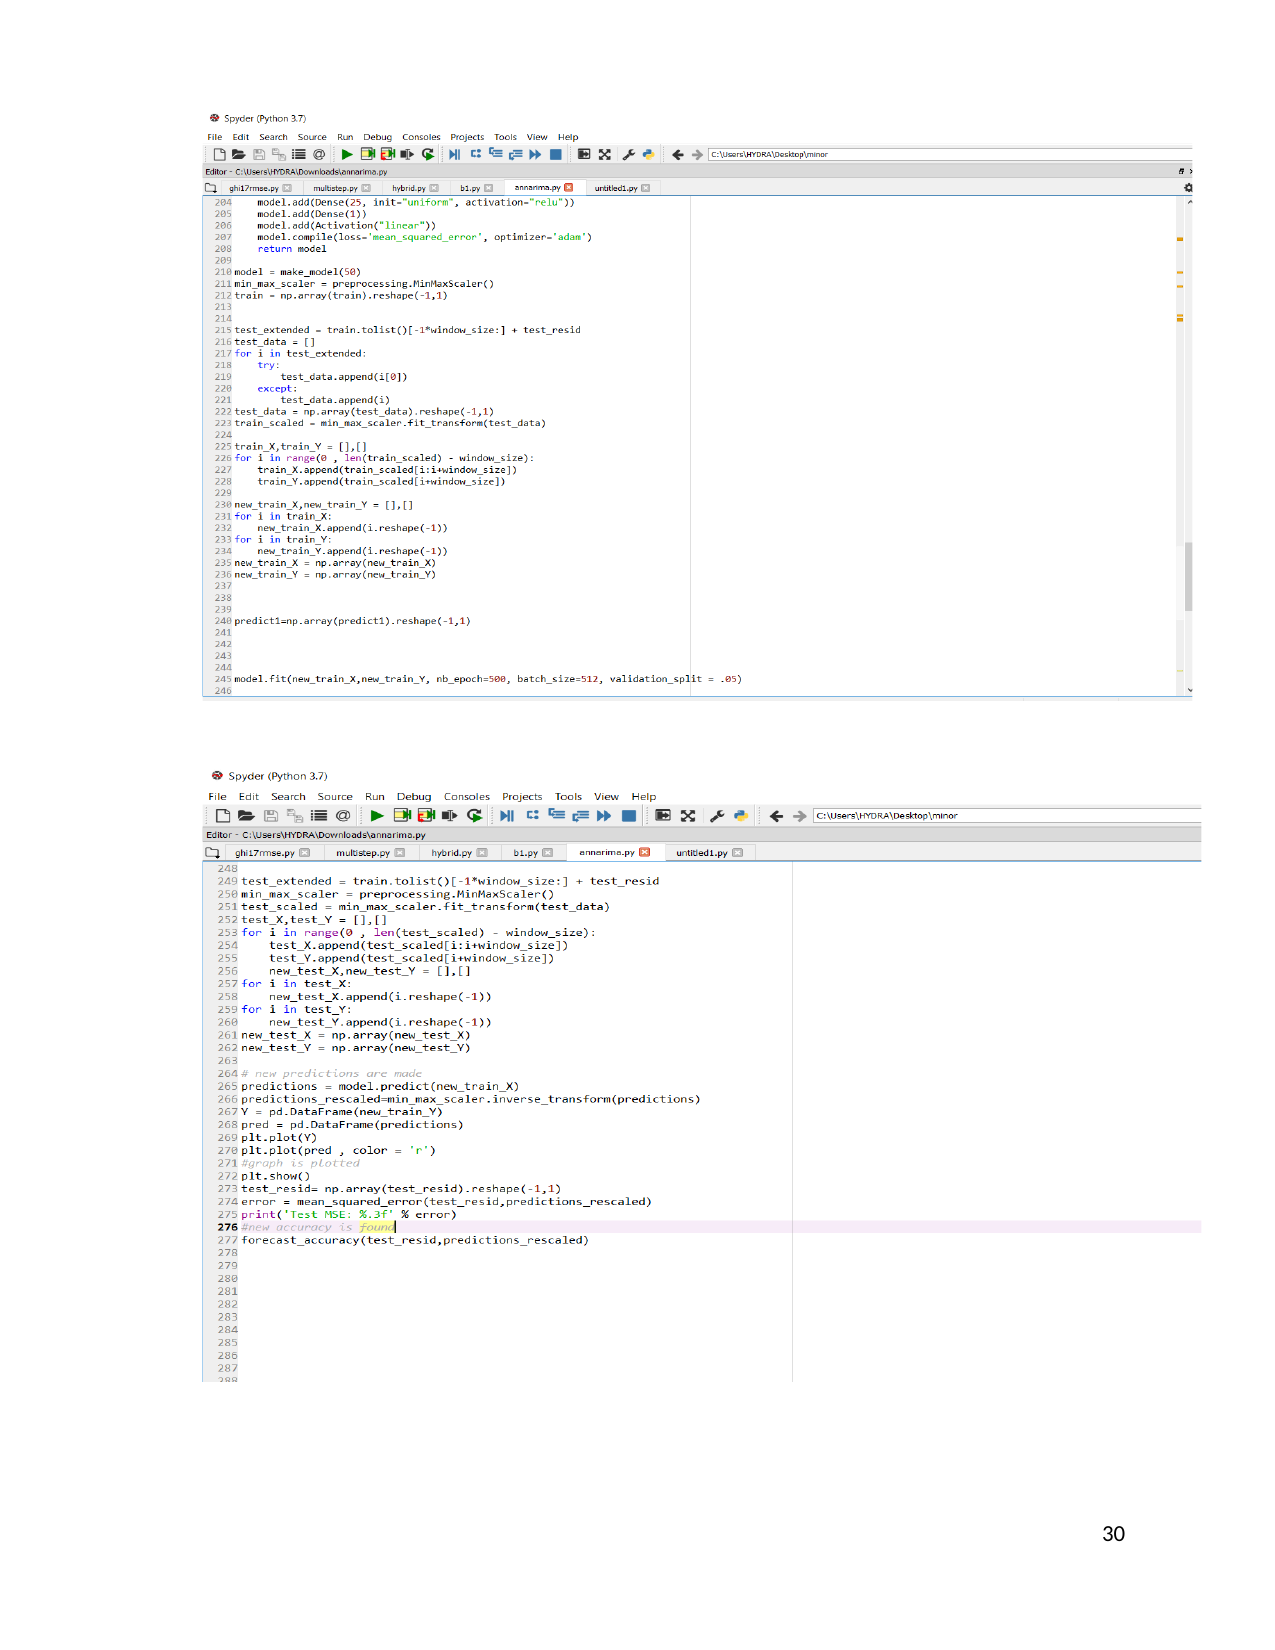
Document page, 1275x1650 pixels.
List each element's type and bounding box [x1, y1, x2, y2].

picture [202, 112, 1193, 701]
picture [202, 769, 1202, 1382]
